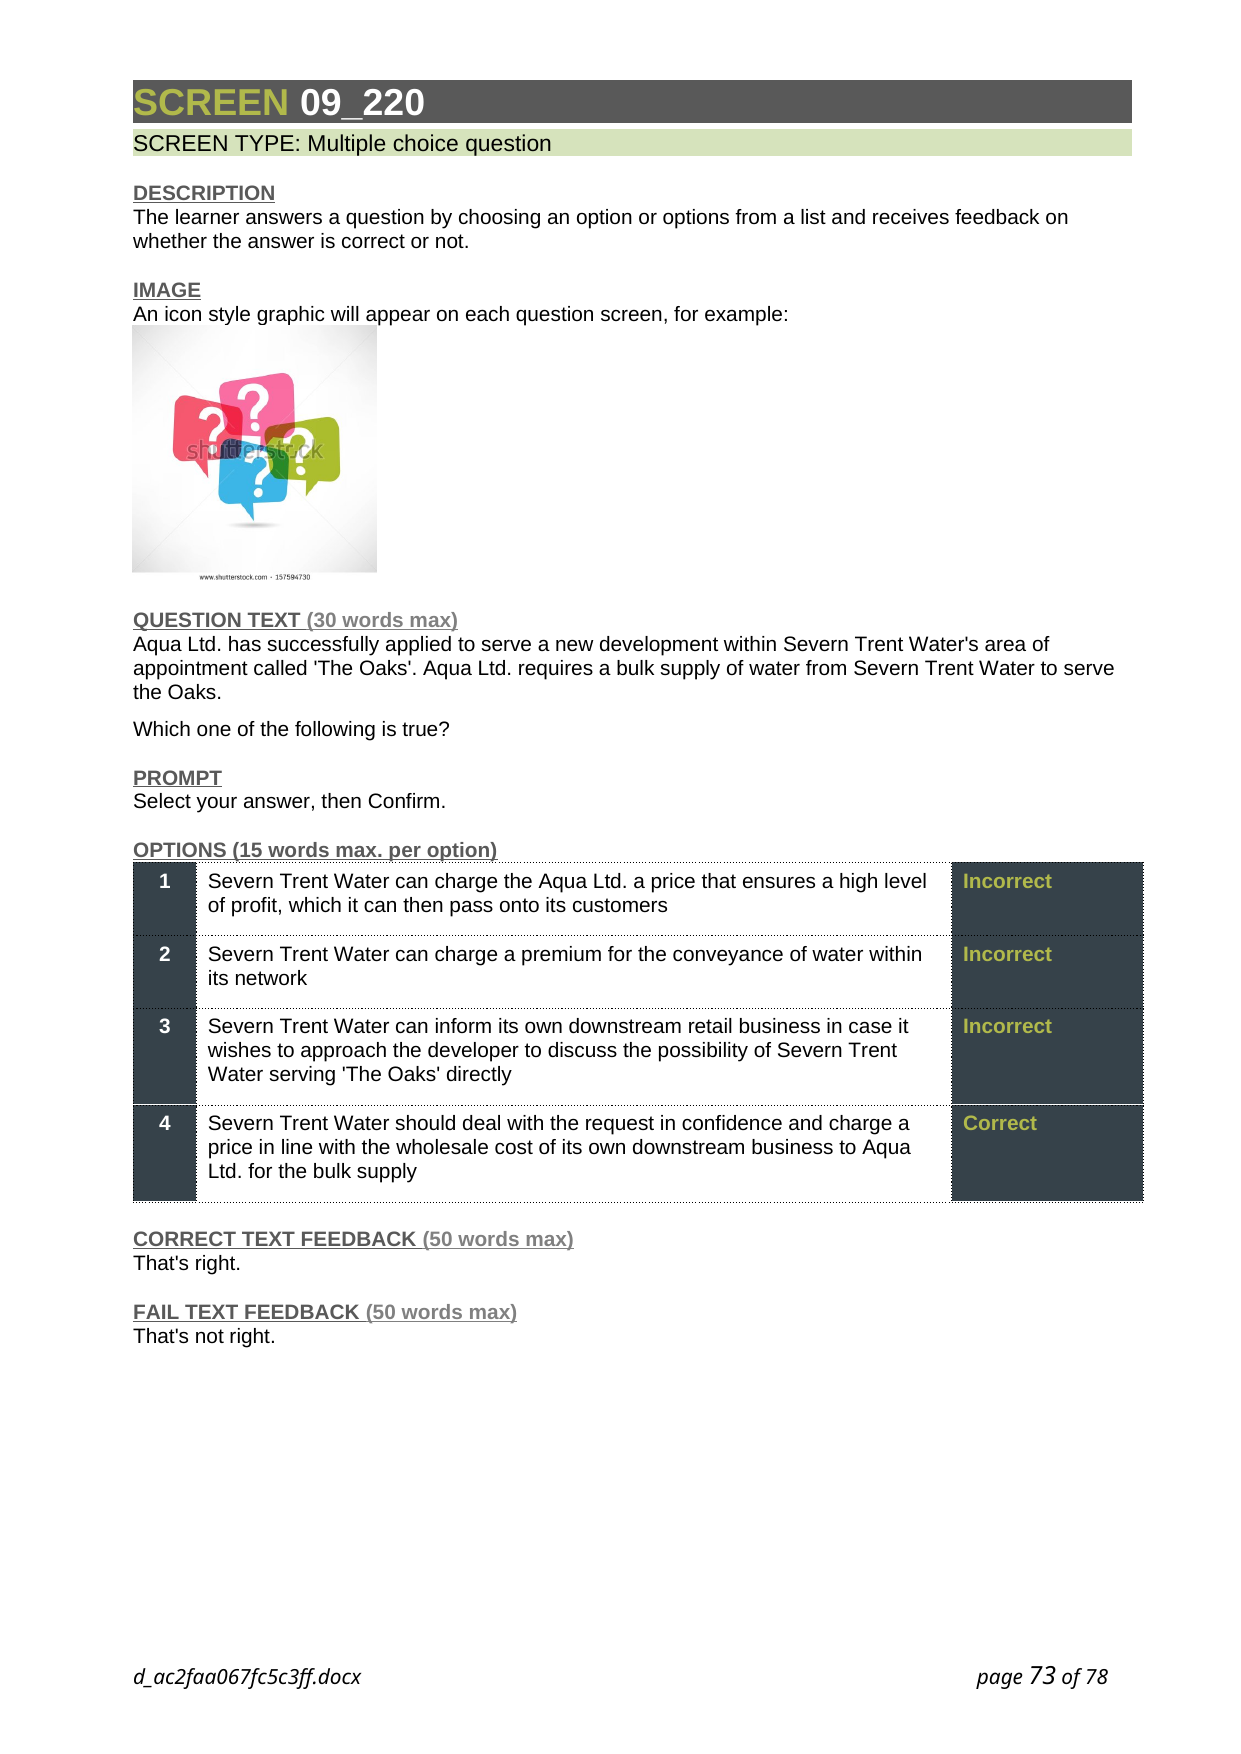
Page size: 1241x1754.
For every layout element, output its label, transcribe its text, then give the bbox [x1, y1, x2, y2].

table_header Severn Trent Water can charge the Aqua Ltd. a price that ensures a high level of profit, which it can then pass onto its customers [196, 862, 952, 935]
text CORRECT TEXT FEEDBACK (50 words max) [133, 1227, 1132, 1251]
table_header Incorrect [952, 862, 1143, 935]
table_cell Incorrect [952, 935, 1143, 1008]
picture [132, 325, 377, 583]
text Aqua Ltd. has successfully applied to serve a new development within Severn Trent Water's area of appointment called 'The Oaks'. Aqua Ltd. requires a bulk supply of water from Severn Trent Water to serve the Oaks. [133, 632, 1132, 704]
text FAIL TEXT FEEDBACK (50 words max) [133, 1300, 1132, 1324]
text The learner answers a question by choosing an option or options from a list and receives feedback on whether the answer is correct or not. [133, 205, 1132, 253]
table_cell Severn Trent Water should deal with the request in confidence and charge a price in line with the wholesale cost of its own downstream business to Aqua Ltd. for the bulk supply [196, 1105, 952, 1201]
text OPTIONS (15 words max. per option) [133, 838, 1132, 862]
text QUESTION TEXT (30 words max) [133, 608, 1132, 632]
text That's not right. [133, 1324, 1132, 1348]
text DESCRIPTION [133, 181, 1132, 205]
text Select your answer, then Confirm. [133, 789, 1132, 813]
text An icon style graphic will appear on each question screen, for example: [133, 302, 1132, 326]
table_cell Severn Trent Water can inform its own downstream retail business in case it wishes to approach the developer to discuss the possibility of Severn Trent Water serving 'The Oaks' directly [196, 1008, 952, 1104]
table_cell 3 [133, 1008, 196, 1104]
text IMAGE [133, 278, 1132, 302]
table_cell Incorrect [952, 1008, 1143, 1104]
table_header 1 [133, 862, 196, 935]
text SCREEN TYPE: Multiple choice question [133, 129, 1132, 156]
subtitle SCREEN 09_220 [133, 80, 1132, 123]
table_cell 4 [133, 1105, 196, 1201]
text Which one of the following is true? [133, 716, 1132, 740]
text That's right. [133, 1251, 1132, 1275]
table_cell 2 [133, 935, 196, 1008]
text PROMPT [133, 765, 1132, 789]
table_cell Severn Trent Water can charge a premium for the conveyance of water within its network [196, 935, 952, 1008]
table_cell Correct [952, 1105, 1143, 1201]
